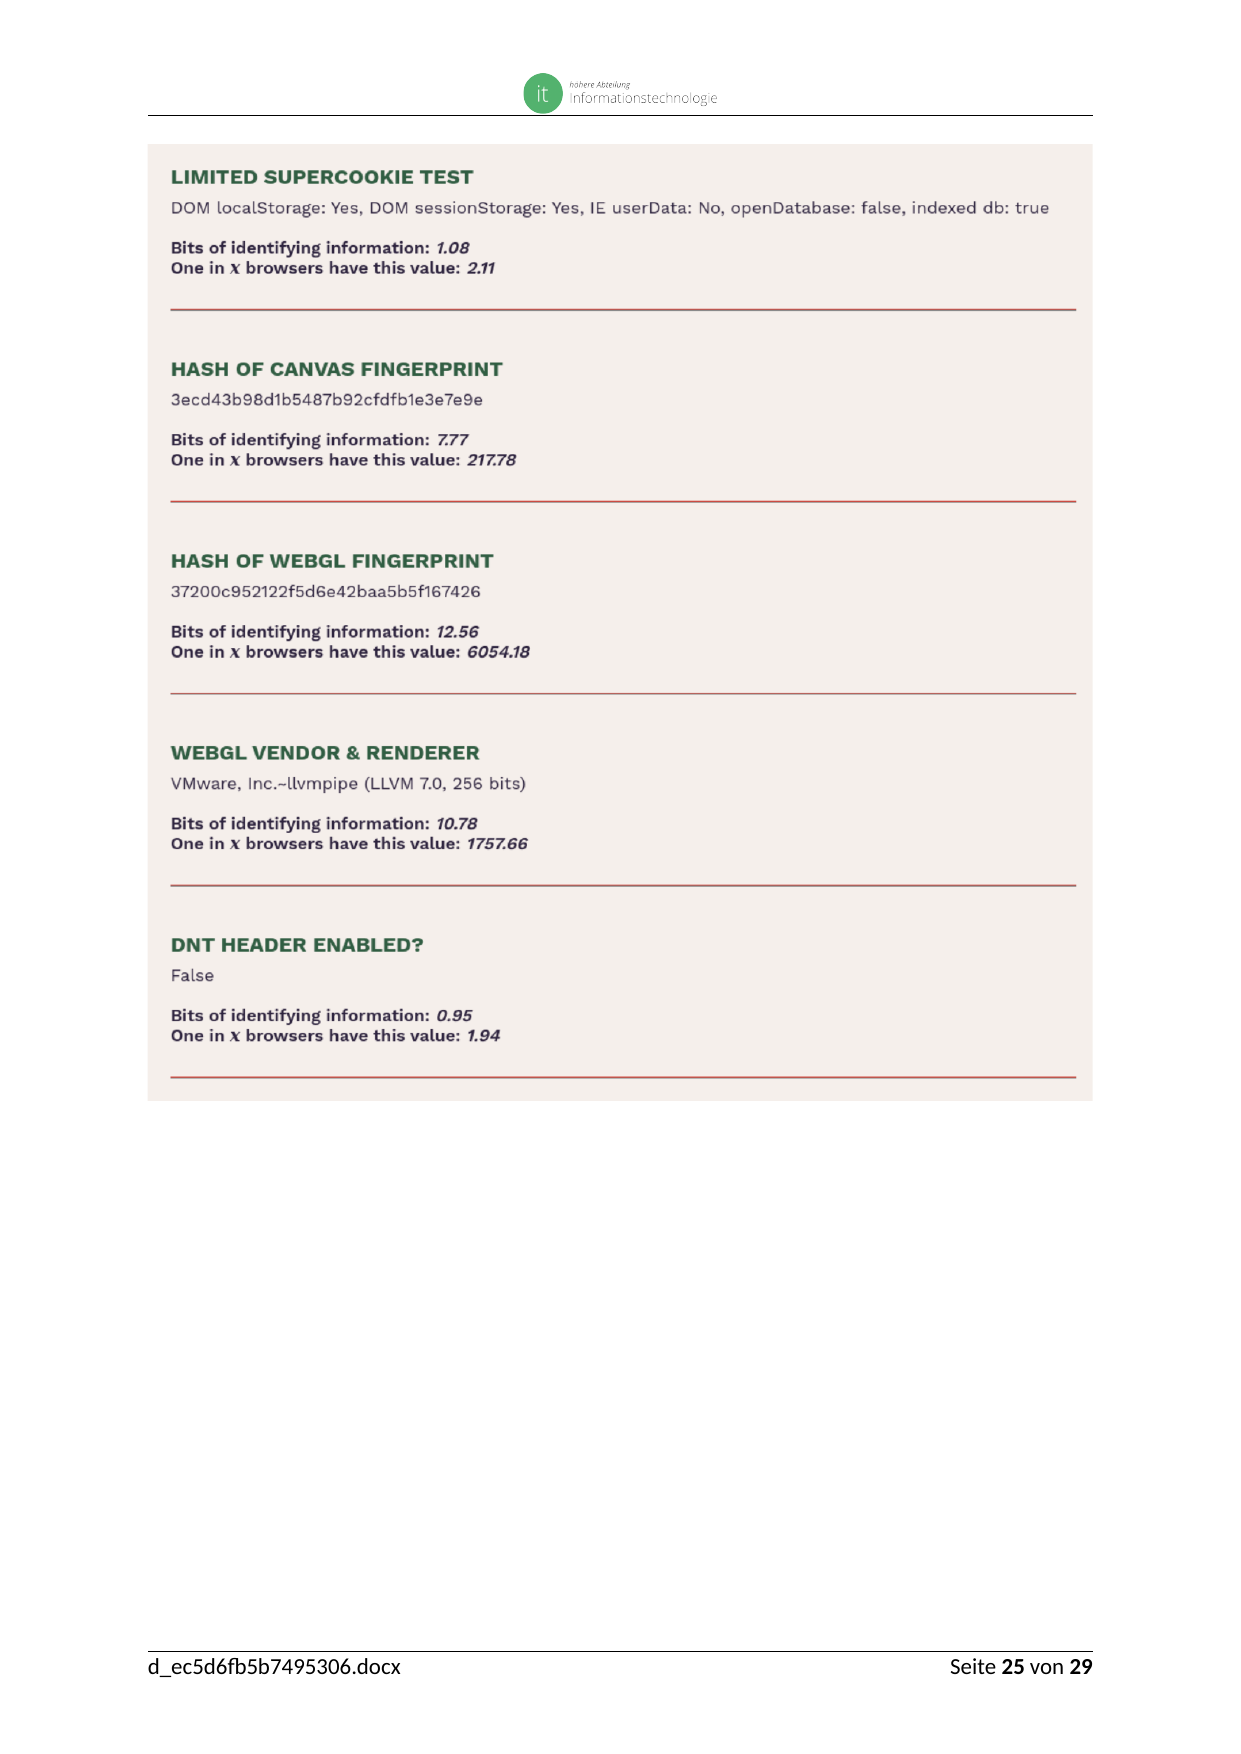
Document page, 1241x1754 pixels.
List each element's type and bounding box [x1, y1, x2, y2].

picture [523, 73, 717, 114]
picture [147, 144, 1093, 1101]
